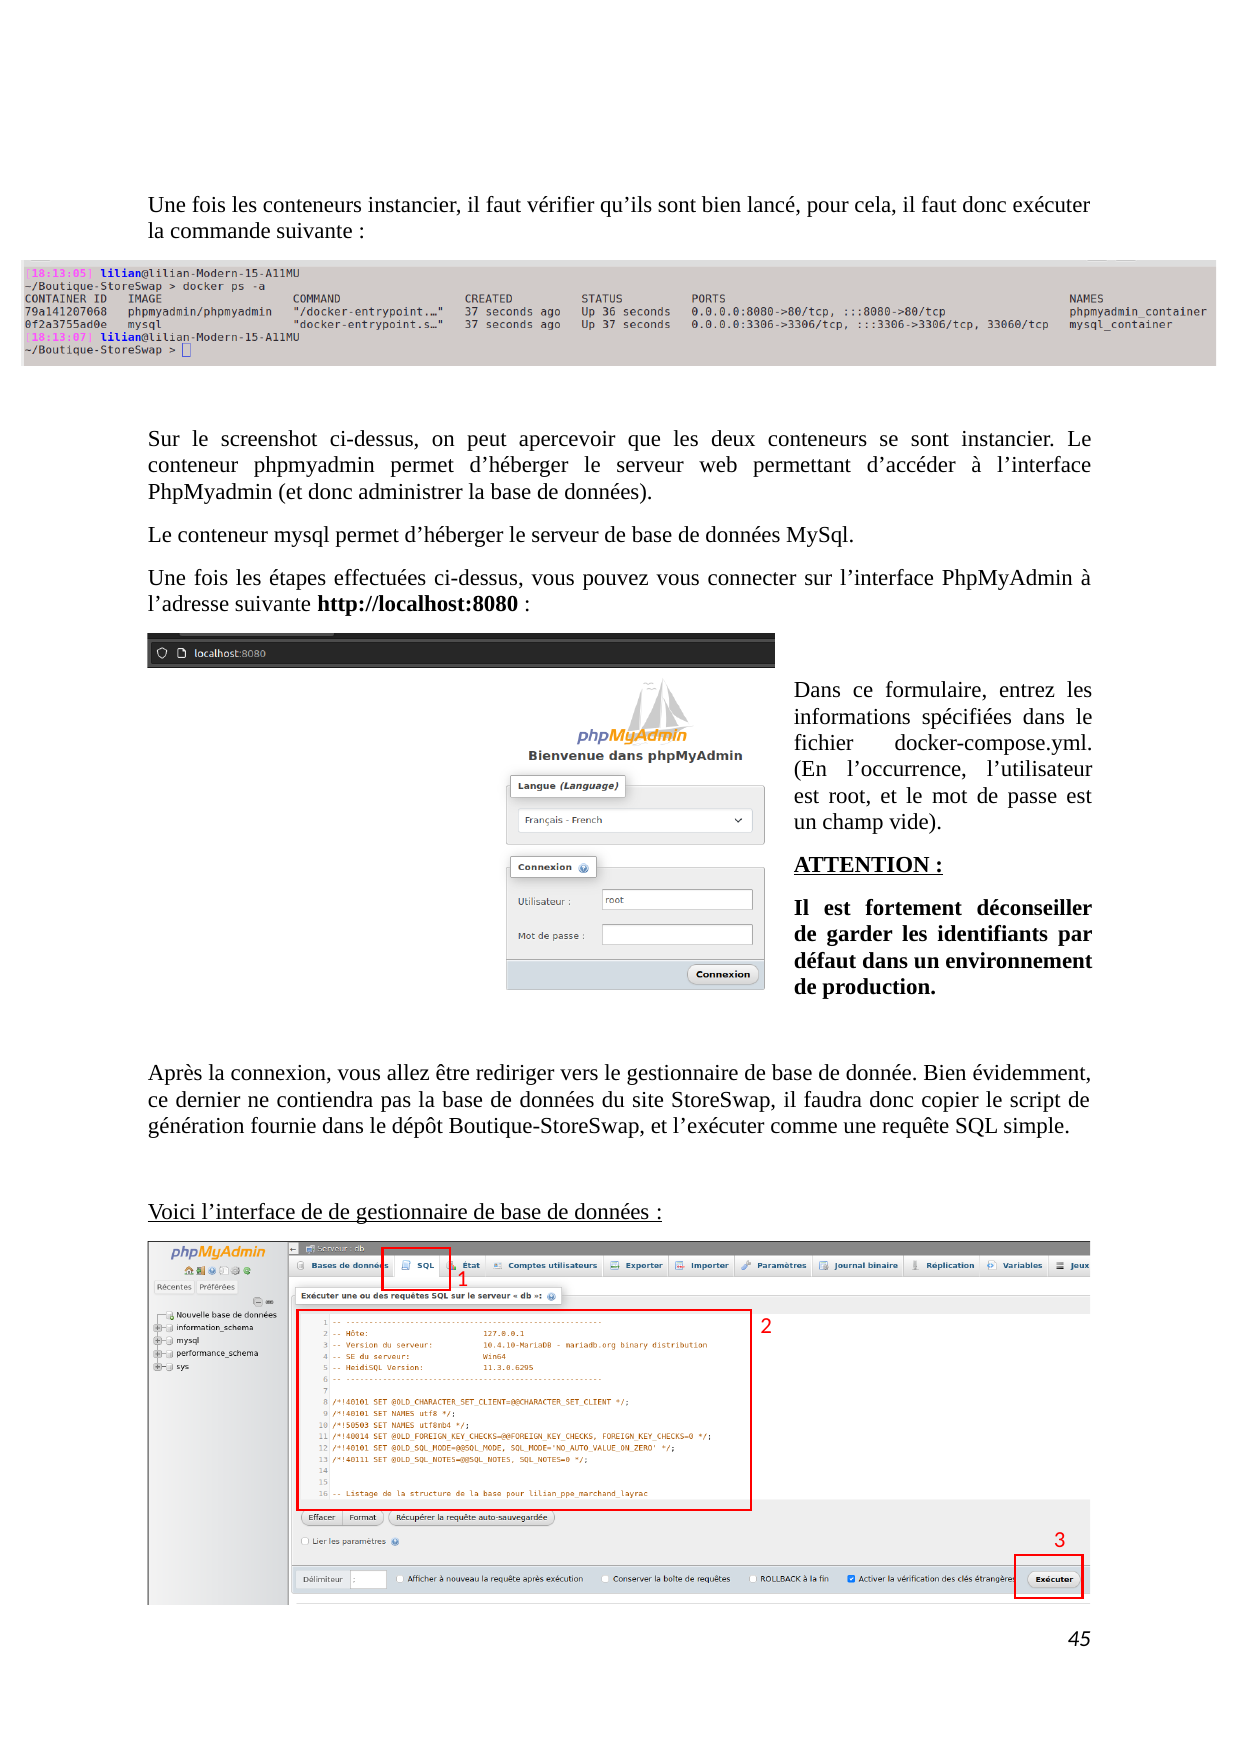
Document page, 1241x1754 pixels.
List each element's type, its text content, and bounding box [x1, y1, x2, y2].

text Une fois les conteneurs instancier, il faut vérifier qu’ils sont bien lancé, pour cela, il faut donc exécuter la commande suivante : [148, 191, 1093, 243]
picture [21, 260, 1217, 366]
text Une fois les étapes effectuées ci-dessus, vous pouvez vous connecter sur l’interface PhpMyAdmin à l’adresse suivante http://localhost:8080 : [148, 564, 1093, 617]
text ATTENTION : [775, 851, 1093, 877]
text Sur le screenshot ci-dessus, on peut apercevoir que les deux conteneurs se sont instancier. Le conteneur phpmyadmin permet d’héberger le serveur web permettant d’accéder à l’interface PhpMyadmin (et donc administrer la base de données). [148, 425, 1093, 504]
picture [147, 1241, 1091, 1605]
text Après la connexion, vous allez être rediriger vers le gestionnaire de base de donnée. Bien évidemment, ce dernier ne contiendra pas la base de données du site StoreSwap, il faudra donc copier le script de génération fournie dans le dépôt Boutique-StoreSwap, et l’exécuter comme une requête SQL simple. [148, 1059, 1093, 1138]
picture [147, 633, 775, 1034]
text Le conteneur mysql permet d’héberger le serveur de base de données MySql. [148, 521, 1093, 547]
text Voici l’interface de de gestionnaire de base de données : [148, 1198, 1093, 1224]
text Il est fortement déconseiller de garder les identifiants par défaut dans un environnement de production. [775, 894, 1093, 999]
text Dans ce formulaire, entrez les informations spécifiées dans le fichier docker-compose.yml. (En l’occurrence, l’utilisateur est root, et le mot de passe est un champ vide). [775, 676, 1093, 834]
